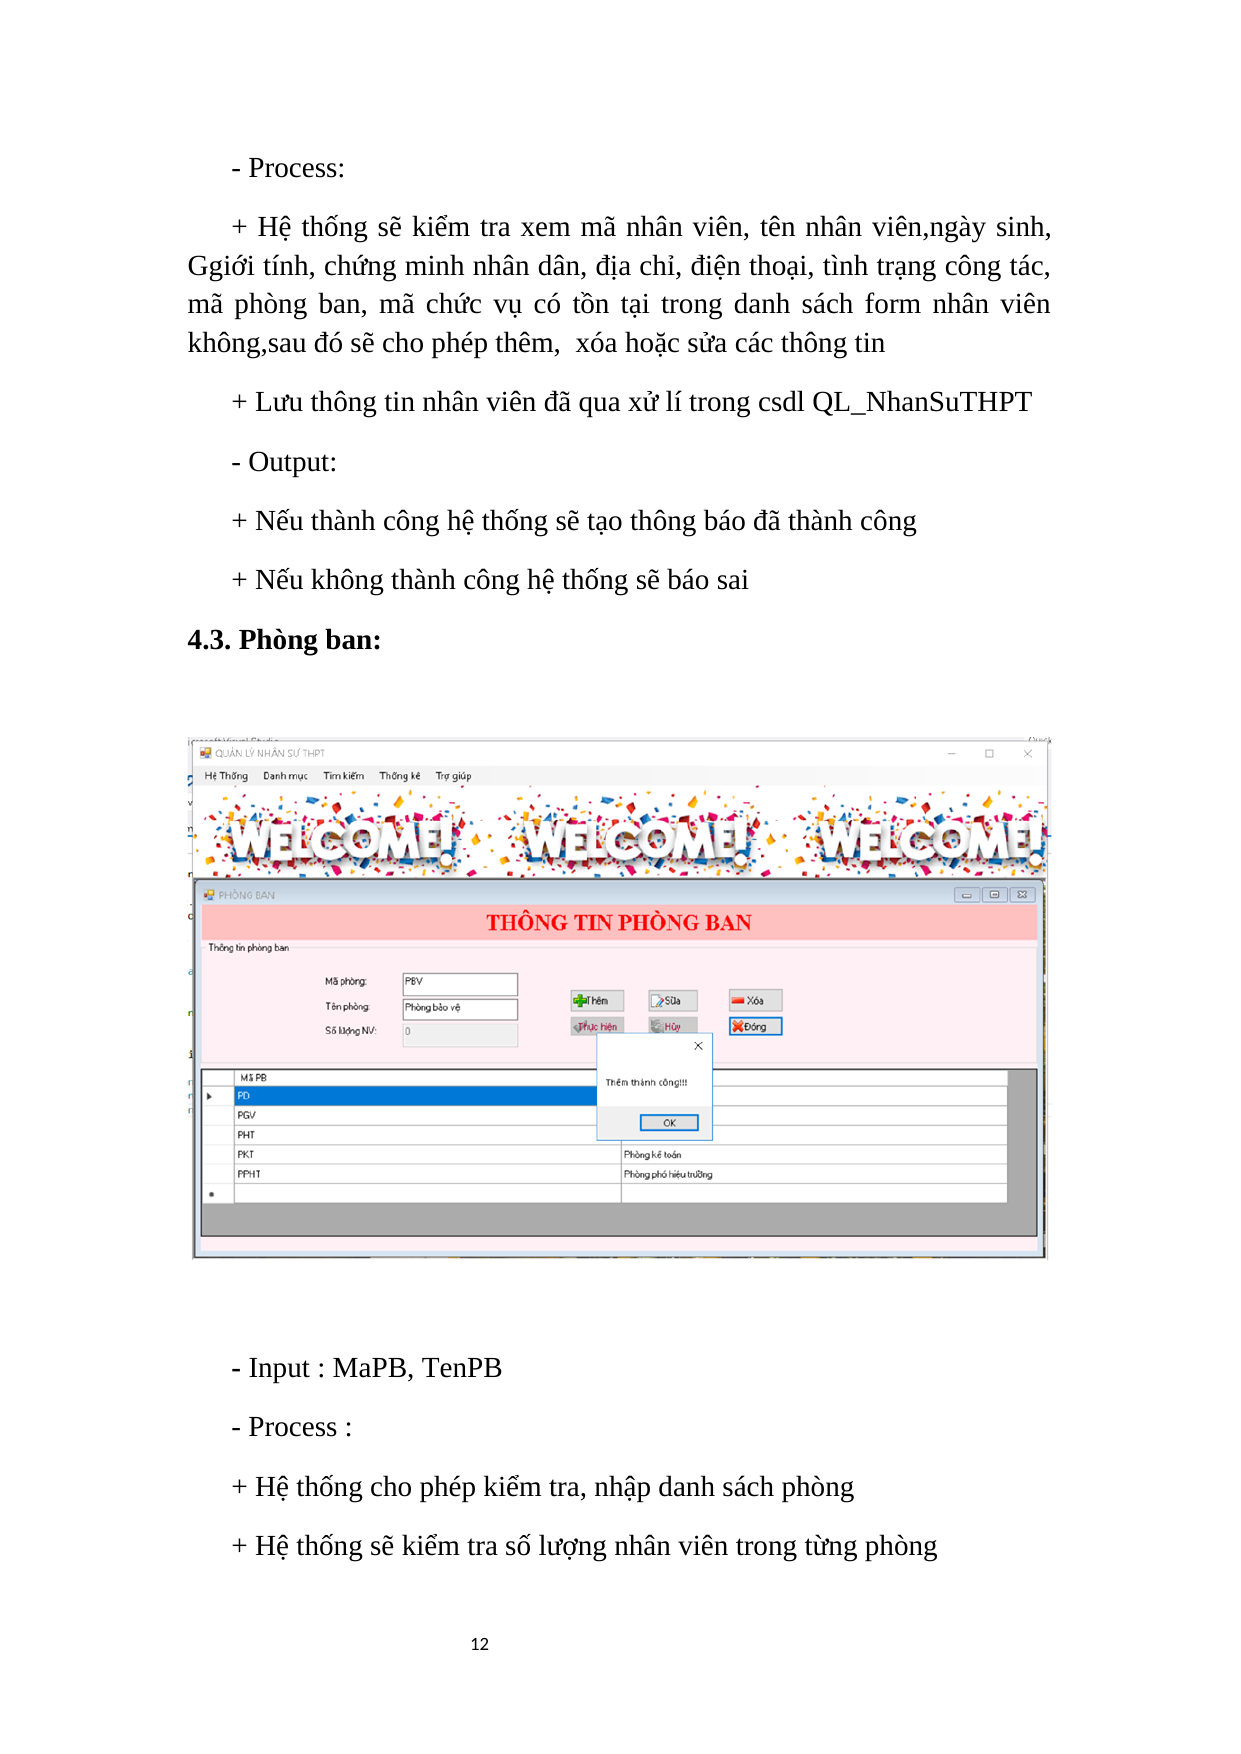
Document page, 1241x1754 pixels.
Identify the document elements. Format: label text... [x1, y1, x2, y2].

text + Nếu thành công hệ thống sẽ tạo thông báo đã thành công [187, 503, 1053, 537]
text - Input : MaPB, TenPB [187, 1350, 1053, 1384]
text + Hệ thống sẽ kiểm tra số lượng nhân viên trong từng phòng [187, 1528, 1053, 1562]
text + Nếu không thành công hệ thống sẽ báo sai [187, 562, 1053, 596]
text + Hệ thống cho phép kiểm tra, nhập danh sách phòng [187, 1469, 1053, 1502]
picture [187, 737, 1052, 1266]
text - Output: [187, 444, 1053, 477]
text + Lưu thông tin nhân viên đã qua xử lí trong csdl QL_NhanSuTHPT [187, 384, 1053, 418]
text - Process: [187, 150, 1053, 183]
text + Hệ thống sẽ kiểm tra xem mã nhân viên, tên nhân viên,ngày sinh, Ggiới tính, chứng minh nhân dân, địa chỉ, điện thoại, tình trạng công tác, mã phòng ban, mã chức vụ có tồn tại trong danh sách form nhân viên không,sau đó sẽ cho phép thêm, xóa hoặc sửa các thông tin [187, 209, 1053, 358]
text 4.3. Phòng ban: [187, 622, 1053, 655]
text - Process : [187, 1409, 1053, 1443]
